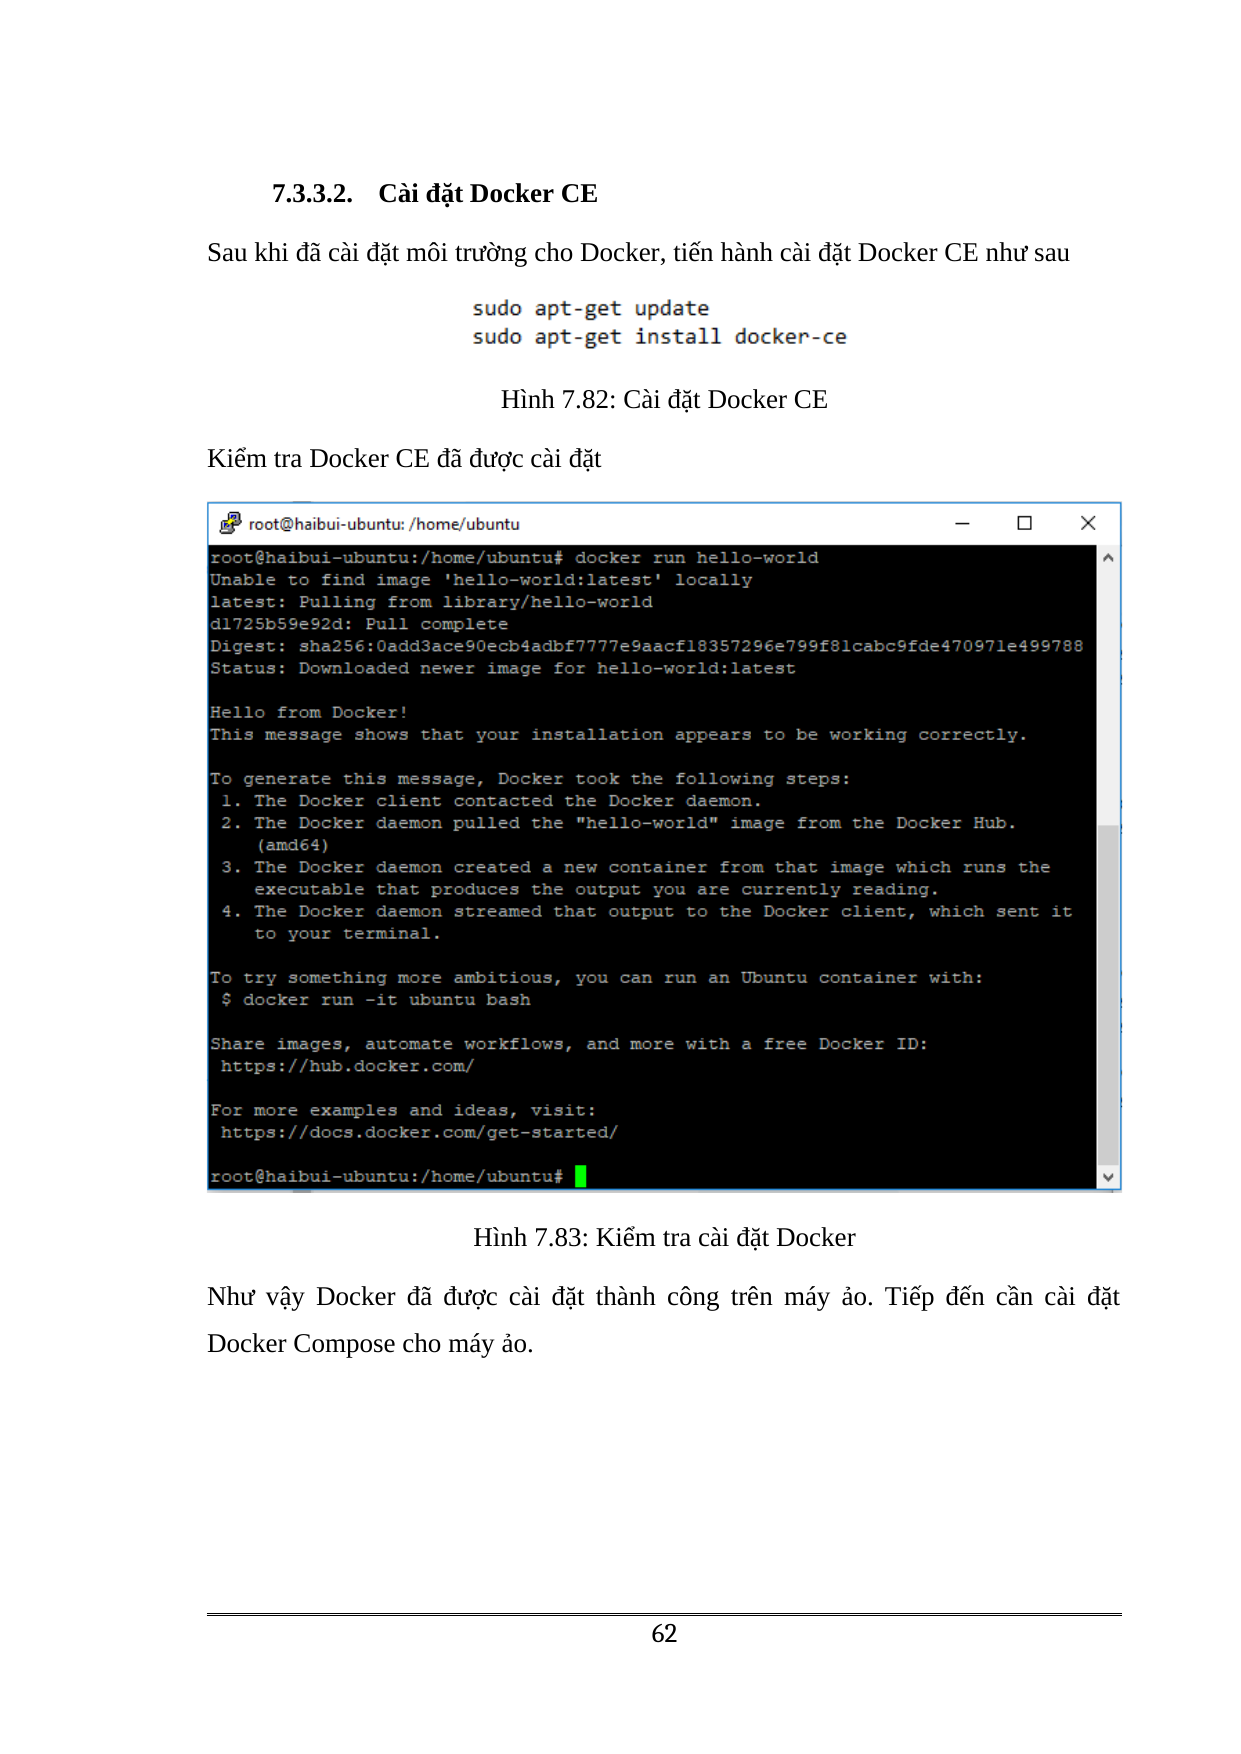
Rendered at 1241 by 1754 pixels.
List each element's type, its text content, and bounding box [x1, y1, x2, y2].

text Sau khi đã cài đặt môi trường cho Docker, tiến hành cài đặt Docker CE như sau [207, 236, 1122, 267]
subtitle Cài đặt Docker CE [272, 177, 1122, 208]
picture [469, 295, 860, 355]
picture [206, 501, 1123, 1193]
text Kiểm tra Docker CE đã được cài đặt [207, 442, 1122, 473]
text Như vậy Docker đã được cài đặt thành công trên máy ảo. Tiếp đến cần cài đặt Docker Compose cho máy ảo. [207, 1280, 1122, 1358]
